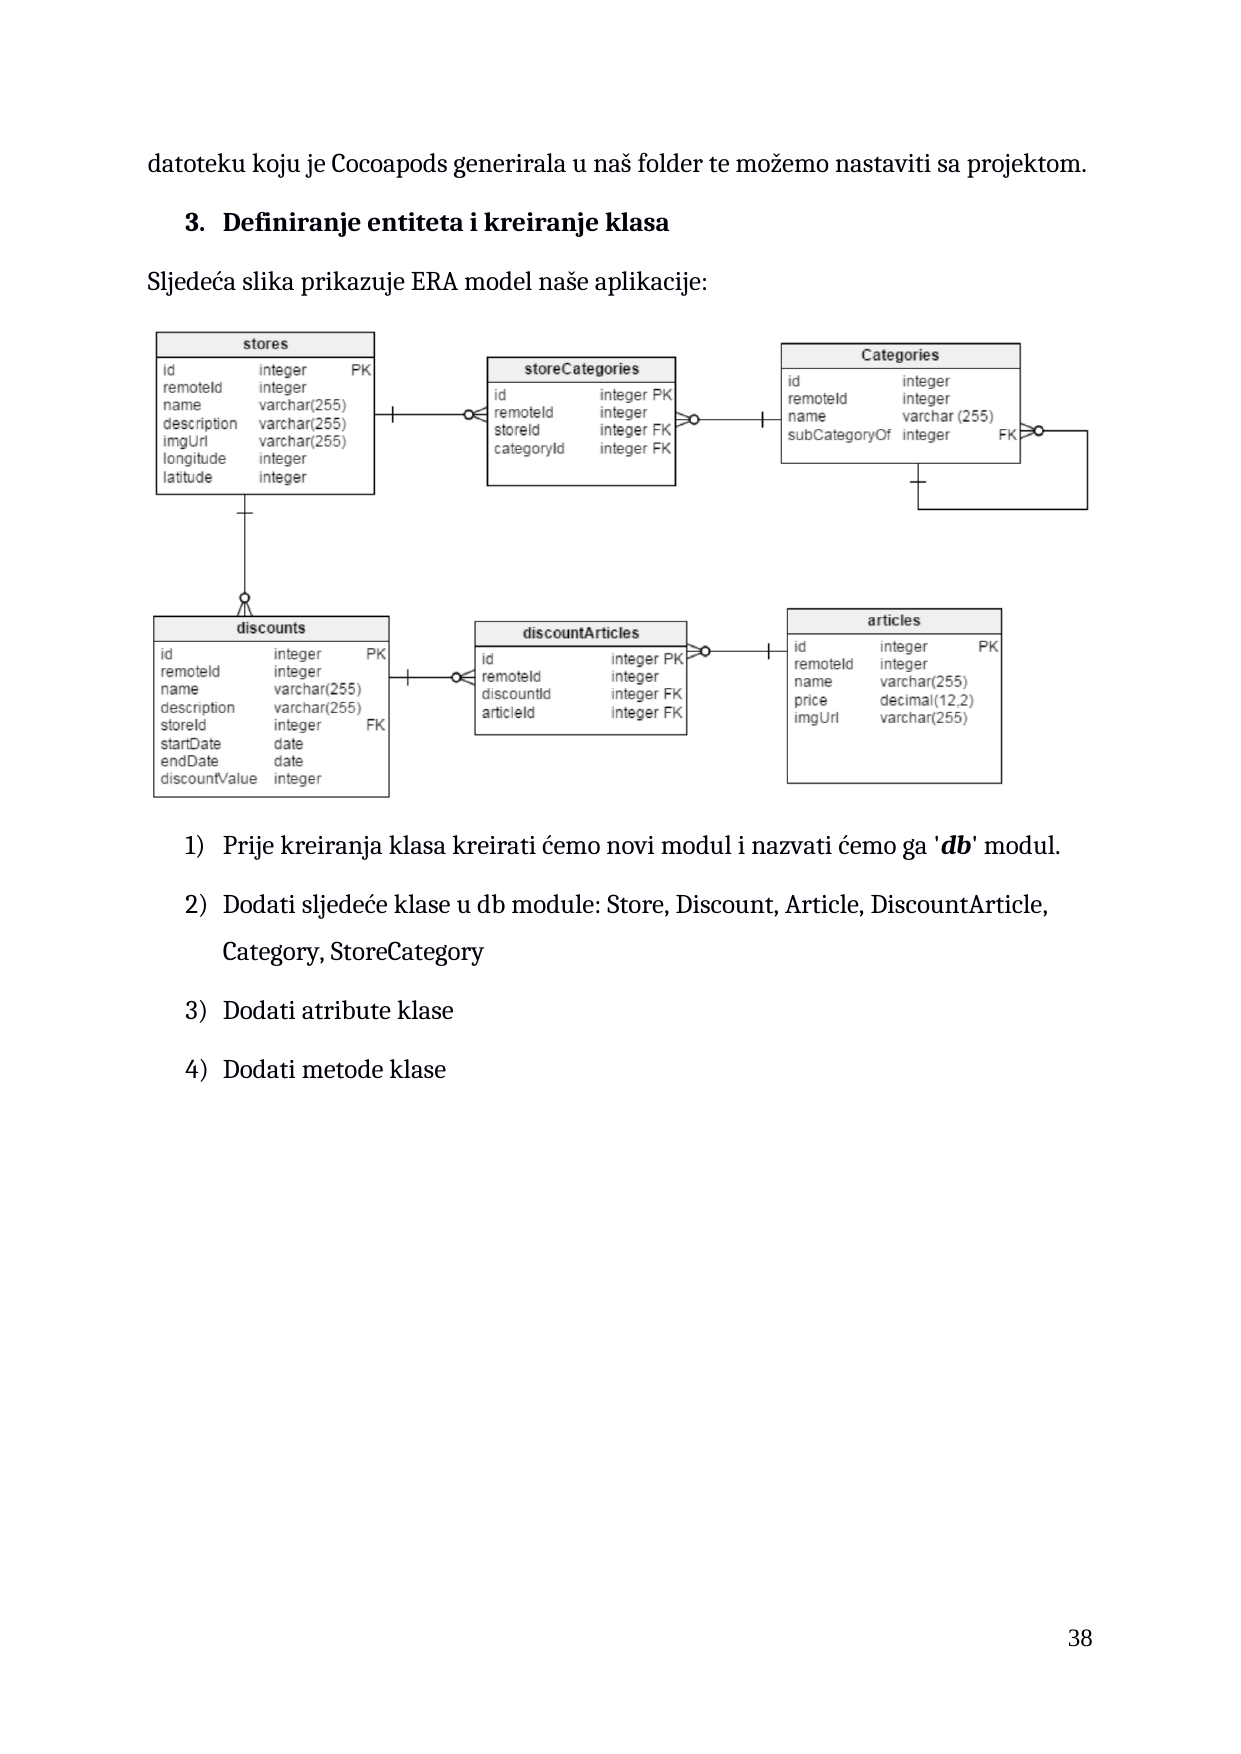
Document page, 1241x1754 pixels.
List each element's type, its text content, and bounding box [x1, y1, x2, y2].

list Dodati atribute klase [185, 995, 1093, 1026]
list Prije kreiranja klasa kreirati ćemo novi modul i nazvati ćemo ga 'db' modul. [185, 830, 1093, 861]
list Dodati metode klase [185, 1054, 1093, 1086]
text Sljedeća slika prikazuje ERA model naše aplikacije: [148, 266, 1093, 297]
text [148, 148, 1093, 179]
list Definiranje entiteta i kreiranje klasa [185, 207, 1093, 238]
list Dodati sljedeće klase u db module: Store, Discount, Article, DiscountArticle, Category, StoreCategory [185, 889, 1093, 967]
picture [147, 325, 1093, 803]
